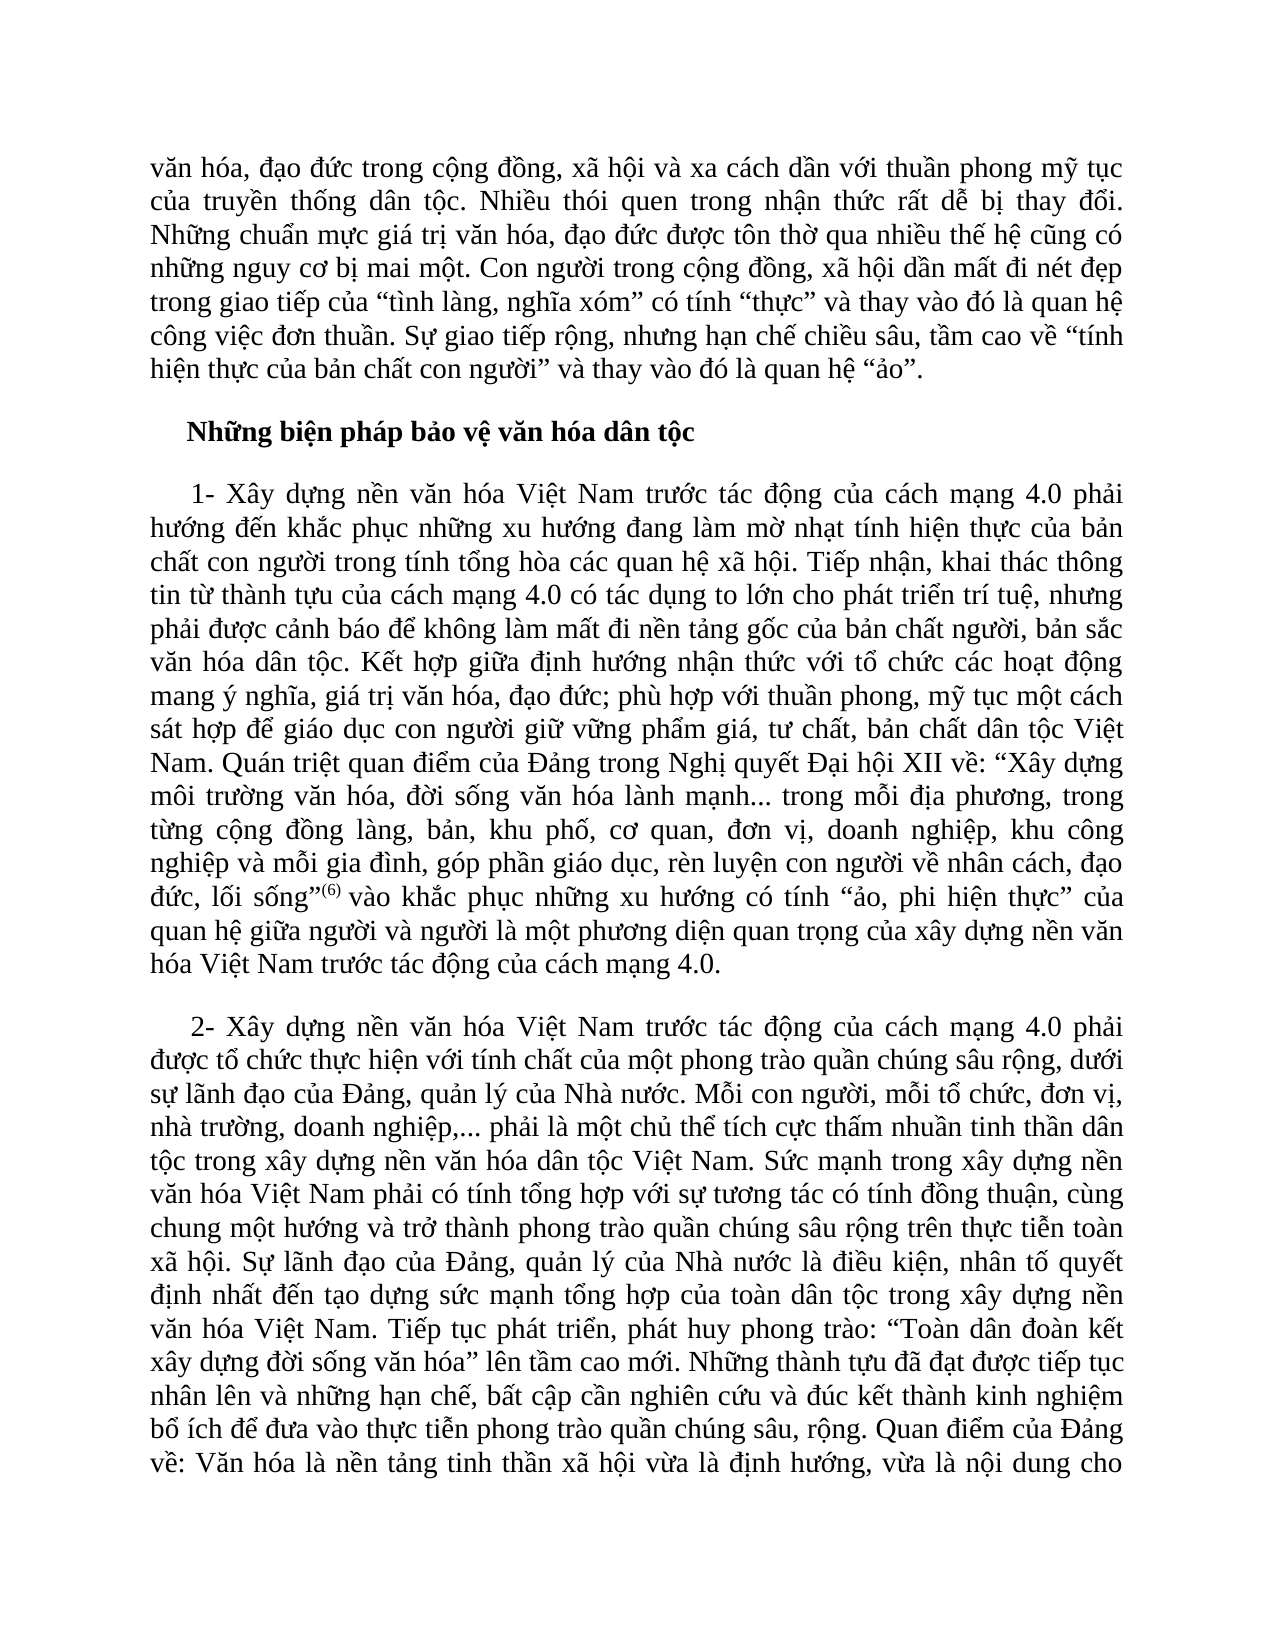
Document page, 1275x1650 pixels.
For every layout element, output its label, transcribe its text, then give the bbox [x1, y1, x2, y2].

text 1- Xây dựng nền văn hóa Việt Nam trước tác động của cách mạng 4.0 phải hướng đến khắc phục những xu hướng đang làm mờ nhạt tính hiện thực của bản chất con người trong tính tổng hòa các quan hệ xã hội. Tiếp nhận, khai thác thông tin từ thành tựu của cách mạng 4.0 có tác dụng to lớn cho phát triển trí tuệ, nhưng phải được cảnh báo để không làm mất đi nền tảng gốc của bản chất người, bản sắc văn hóa dân tộc. Kết hợp giữa định hướng nhận thức với tổ chức các hoạt động mang ý nghĩa, giá trị văn hóa, đạo đức; phù hợp với thuần phong, mỹ tục một cách sát hợp để giáo dục con người giữ vững phẩm giá, tư chất, bản chất dân tộc Việt Nam. Quán triệt quan điểm của Đảng trong Nghị quyết Đại hội XII về: “Xây dựng môi trường văn hóa, đời sống văn hóa lành mạnh... trong mỗi địa phương, trong từng cộng đồng làng, bản, khu phố, cơ quan, đơn vị, doanh nghiệp, khu công nghiệp và mỗi gia đình, góp phần giáo dục, rèn luyện con người về nhân cách, đạo đức, lối sống”(6) vào khắc phục những xu hướng có tính “ảo, phi hiện thực” của quan hệ giữa người và người là một phương diện quan trọng của xây dựng nền văn hóa Việt Nam trước tác động của cách mạng 4.0. [150, 477, 1125, 980]
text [150, 1009, 1125, 1478]
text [150, 150, 1125, 385]
text Những biện pháp bảo vệ văn hóa dân tộc [150, 414, 1125, 447]
